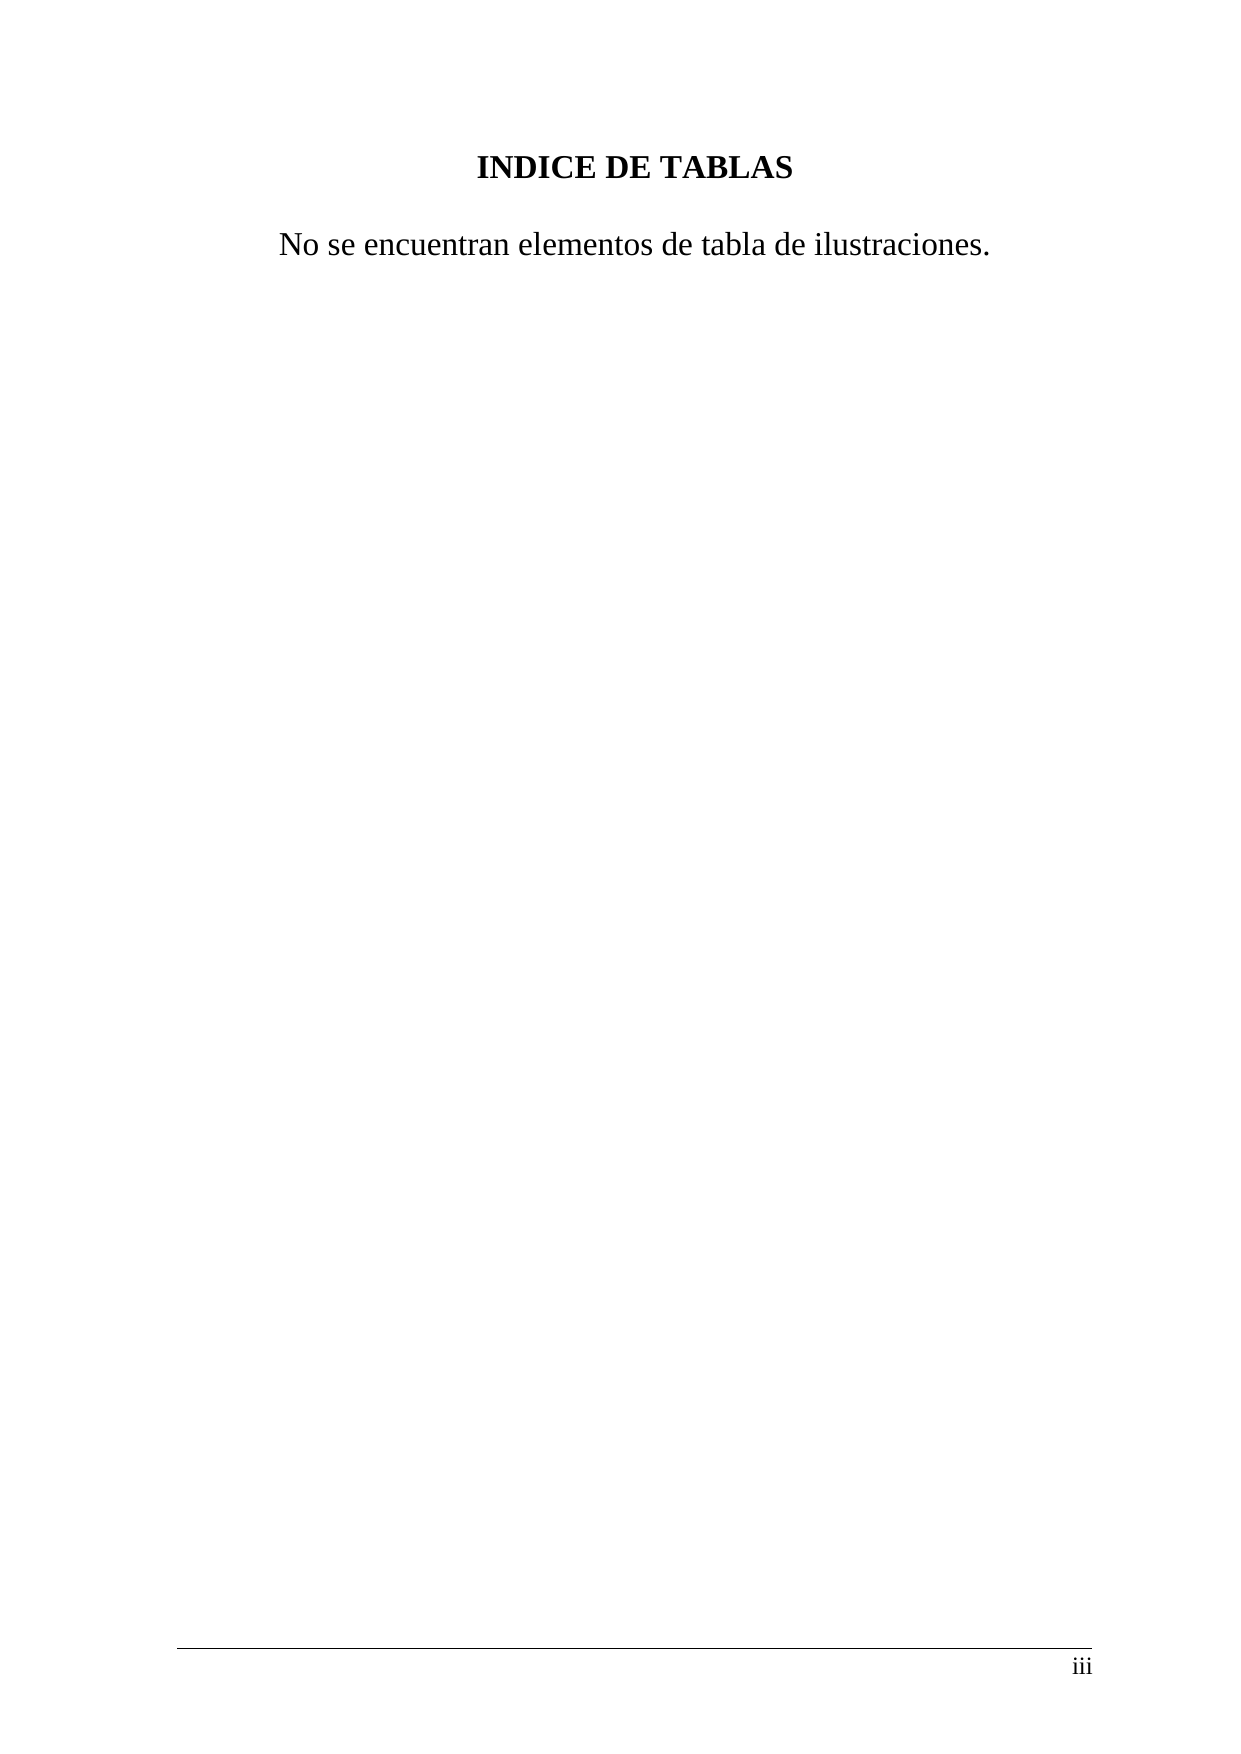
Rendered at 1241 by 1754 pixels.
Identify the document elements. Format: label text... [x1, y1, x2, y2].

text No se encuentran elementos de tabla de ilustraciones. [177, 224, 1092, 263]
text INDICE DE TABLAS [177, 148, 1092, 186]
